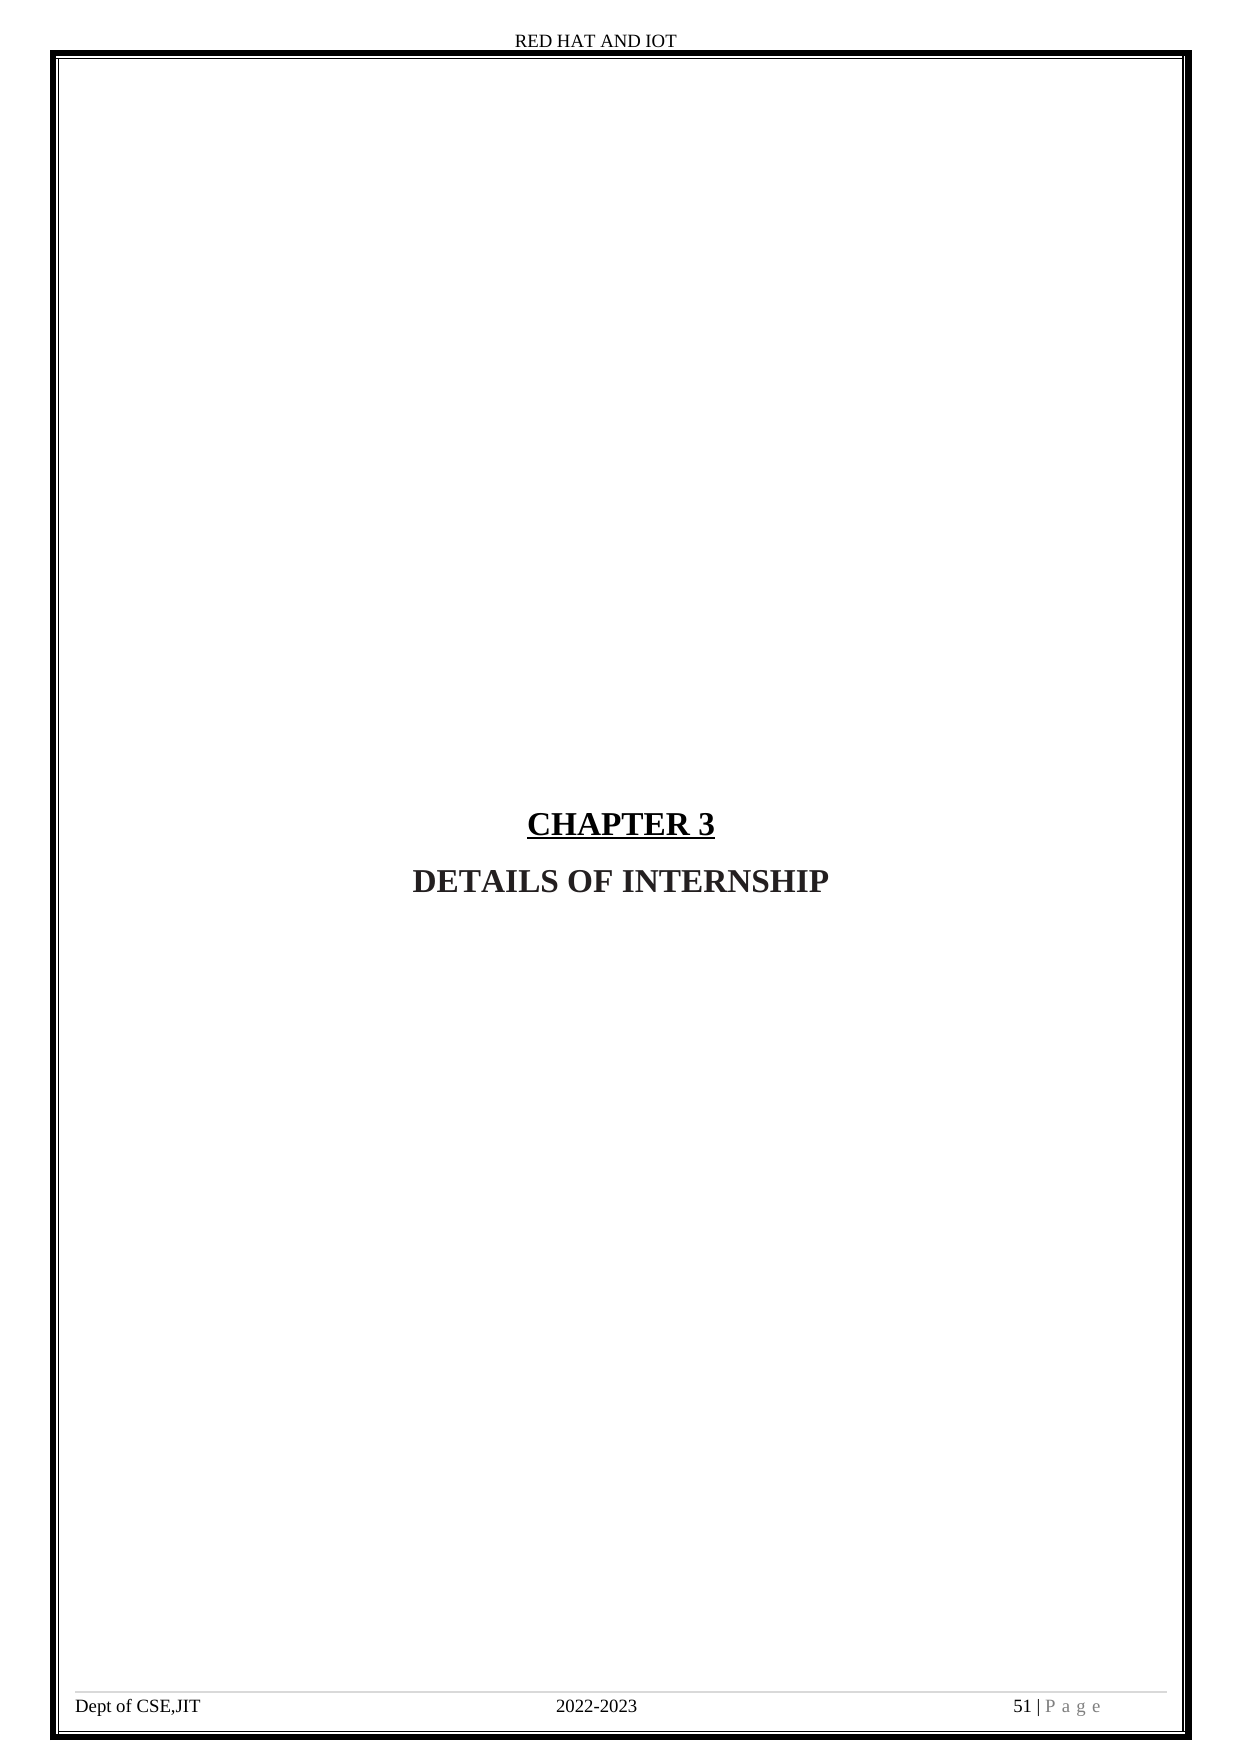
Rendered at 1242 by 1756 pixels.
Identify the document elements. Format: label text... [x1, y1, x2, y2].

text CHAPTER 3 [75, 804, 1167, 842]
text DETAILS OF INTERNSHIP [75, 861, 1167, 900]
